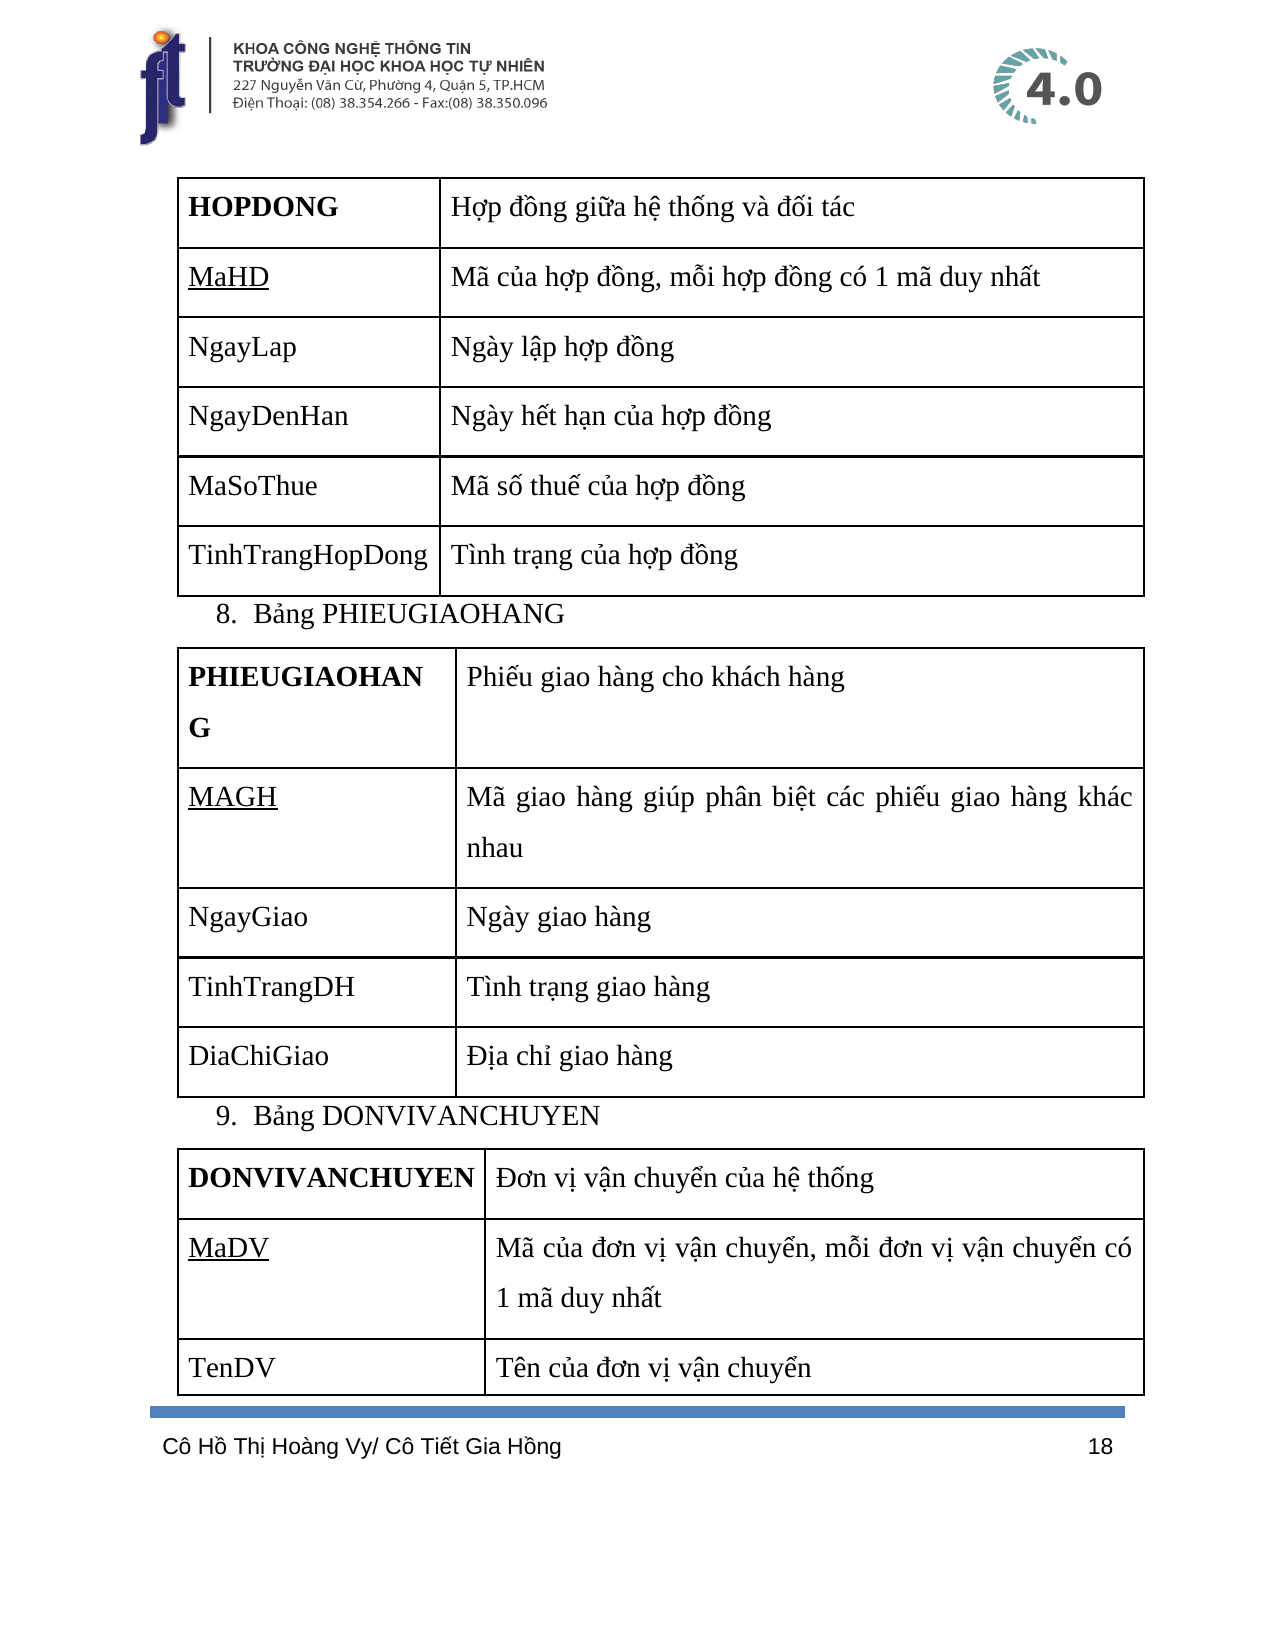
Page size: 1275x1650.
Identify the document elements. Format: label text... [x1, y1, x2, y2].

table_cell Ngày hết hạn của hợp đồng [441, 388, 1143, 455]
table_cell NgayGiao [179, 889, 455, 956]
table_header DONVIVANCHUYEN [179, 1150, 484, 1217]
table_header PHIEUGIAOHANG [179, 649, 455, 767]
table_header Hợp đồng giữa hệ thống và đối tác [441, 179, 1143, 247]
table_cell TinhTrangDH [179, 959, 455, 1026]
table_header HOPDONG [179, 179, 439, 247]
picture [117, 21, 580, 167]
table_cell NgayDenHan [179, 388, 439, 455]
table_cell NgayLap [179, 318, 439, 386]
table_cell TinhTrangHopDong [179, 527, 439, 594]
table_cell MaSoThue [179, 458, 439, 525]
picture [985, 41, 1108, 127]
table_cell Mã giao hàng giúp phân biệt các phiếu giao hàng khác nhau [457, 769, 1143, 887]
table_cell DiaChiGiao [179, 1028, 455, 1096]
table_cell Tình trạng của hợp đồng [441, 527, 1143, 594]
table_cell Ngày lập hợp đồng [441, 318, 1143, 386]
table_cell Mã số thuế của hợp đồng [441, 458, 1143, 525]
table_cell Địa chỉ giao hàng [457, 1028, 1143, 1096]
table_cell Tên của đơn vị vận chuyển [486, 1340, 1143, 1394]
table_cell MAGH [179, 769, 455, 887]
list Bảng DONVIVANCHUYEN [216, 1098, 1125, 1131]
table_cell TenDV [179, 1340, 484, 1394]
table_header Đơn vị vận chuyển của hệ thống [486, 1150, 1143, 1217]
table_cell Tình trạng giao hàng [457, 959, 1143, 1026]
table_header Phiếu giao hàng cho khách hàng [457, 649, 1143, 767]
table_cell Mã của hợp đồng, mỗi hợp đồng có 1 mã duy nhất [441, 249, 1143, 316]
table_cell MaHD [179, 249, 439, 316]
table_cell Mã của đơn vị vận chuyển, mỗi đơn vị vận chuyển có 1 mã duy nhất [486, 1220, 1143, 1337]
table_cell MaDV [179, 1220, 484, 1337]
table_cell Ngày giao hàng [457, 889, 1143, 956]
list Bảng PHIEUGIAOHANG [216, 597, 1125, 630]
